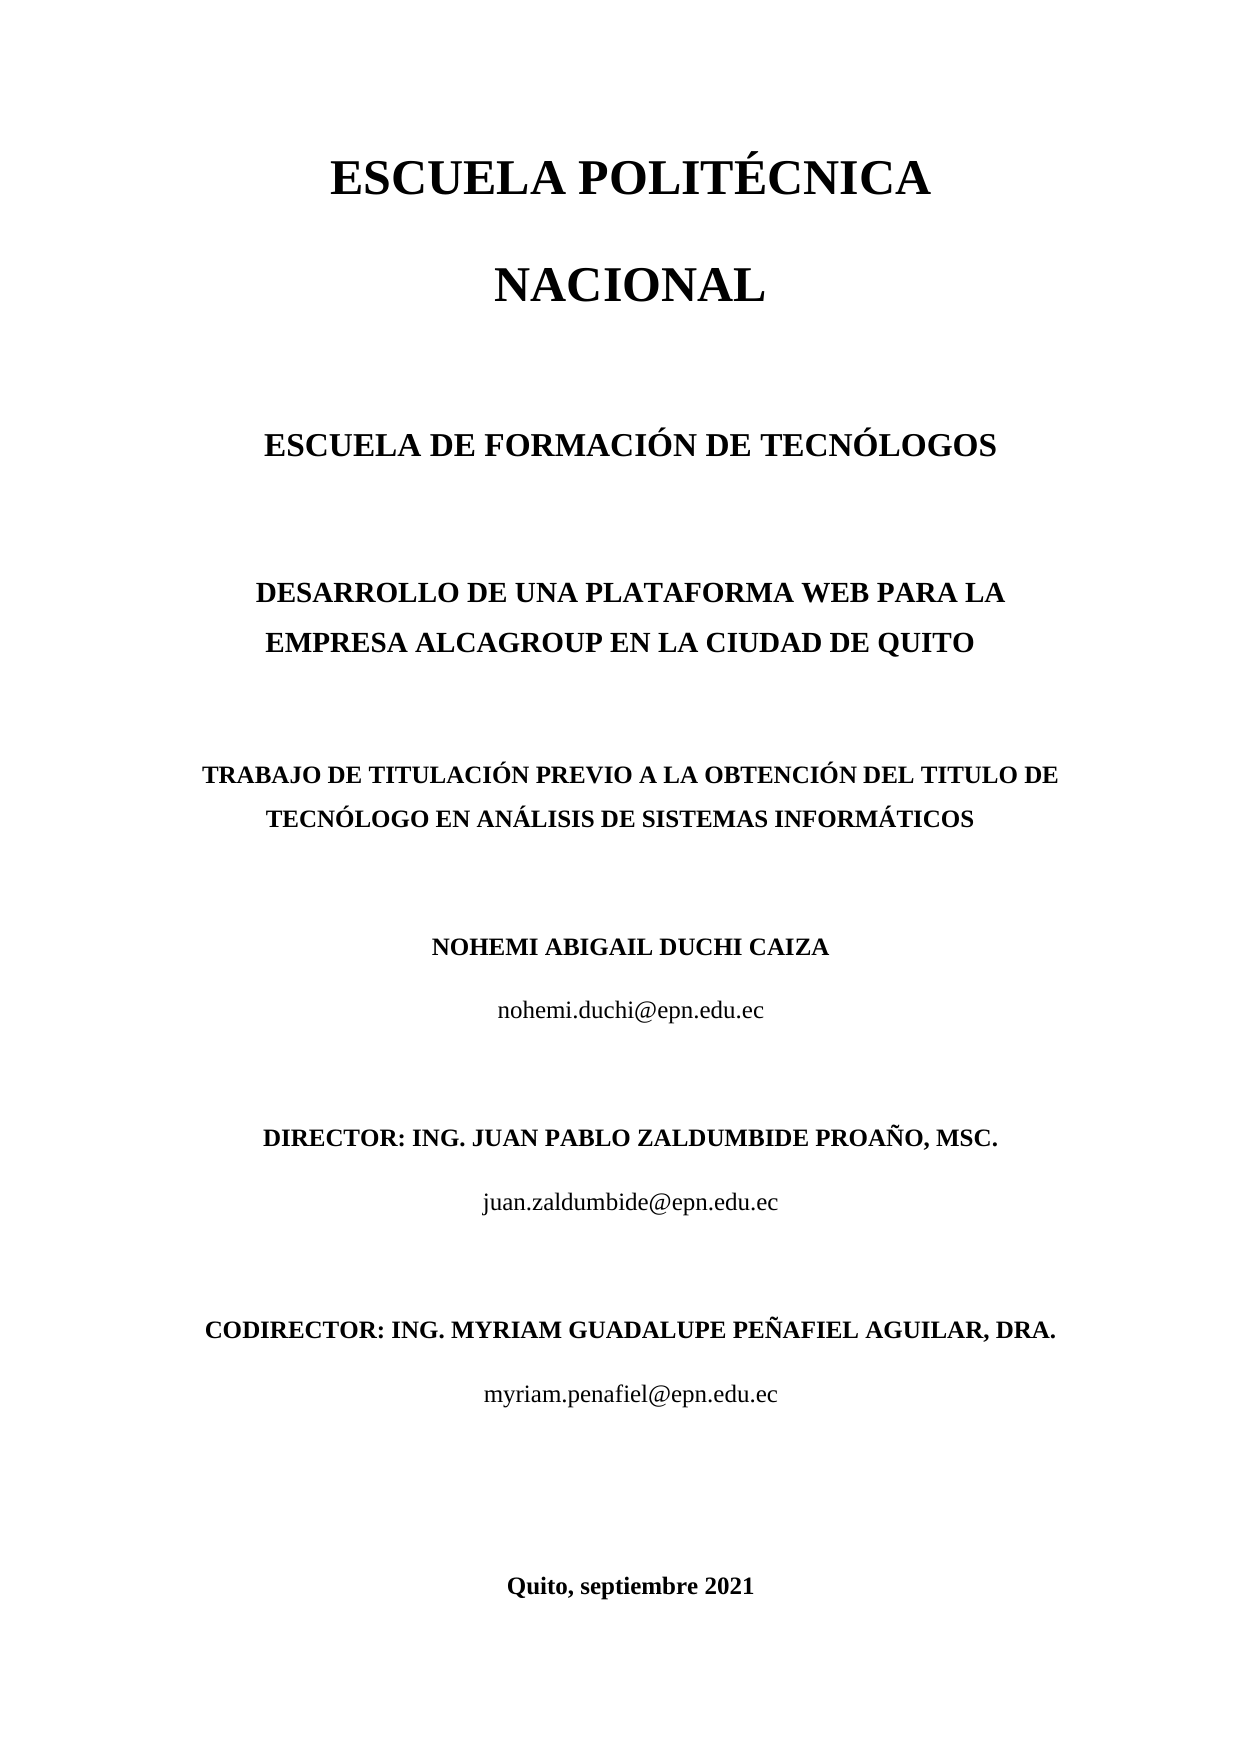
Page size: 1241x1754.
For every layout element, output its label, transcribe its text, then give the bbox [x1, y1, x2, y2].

text NACIONAL [177, 255, 1063, 312]
text nohemi.duchi@epn.edu.ec [177, 996, 1063, 1024]
text ESCUELA POLITÉCNICA [177, 148, 1063, 205]
text ESCUELA DE FORMACIÓN DE TECNÓLOGOS [177, 426, 1063, 464]
text TRABAJO DE TITULACIÓN PREVIO A LA OBTENCIÓN DEL TITULO DE TECNÓLOGO EN ANÁLISIS DE SISTEMAS INFORMÁTICOS [177, 761, 1063, 832]
text DIRECTOR: ING. JUAN PABLO ZALDUMBIDE PROAÑO, MSC. [177, 1123, 1063, 1152]
text DESARROLLO DE UNA PLATAFORMA WEB PARA LA EMPRESA ALCAGROUP EN LA CIUDAD DE QUITO [177, 575, 1063, 659]
text Quito, septiembre 2021 [177, 1571, 1063, 1600]
text NOHEMI ABIGAIL DUCHI CAIZA [177, 932, 1063, 960]
text juan.zaldumbide@epn.edu.ec [177, 1187, 1063, 1216]
text myriam.penafiel@epn.edu.ec [177, 1379, 1063, 1408]
text CODIRECTOR: ING. MYRIAM GUADALUPE PEÑAFIEL AGUILAR, DRA. [177, 1315, 1063, 1344]
